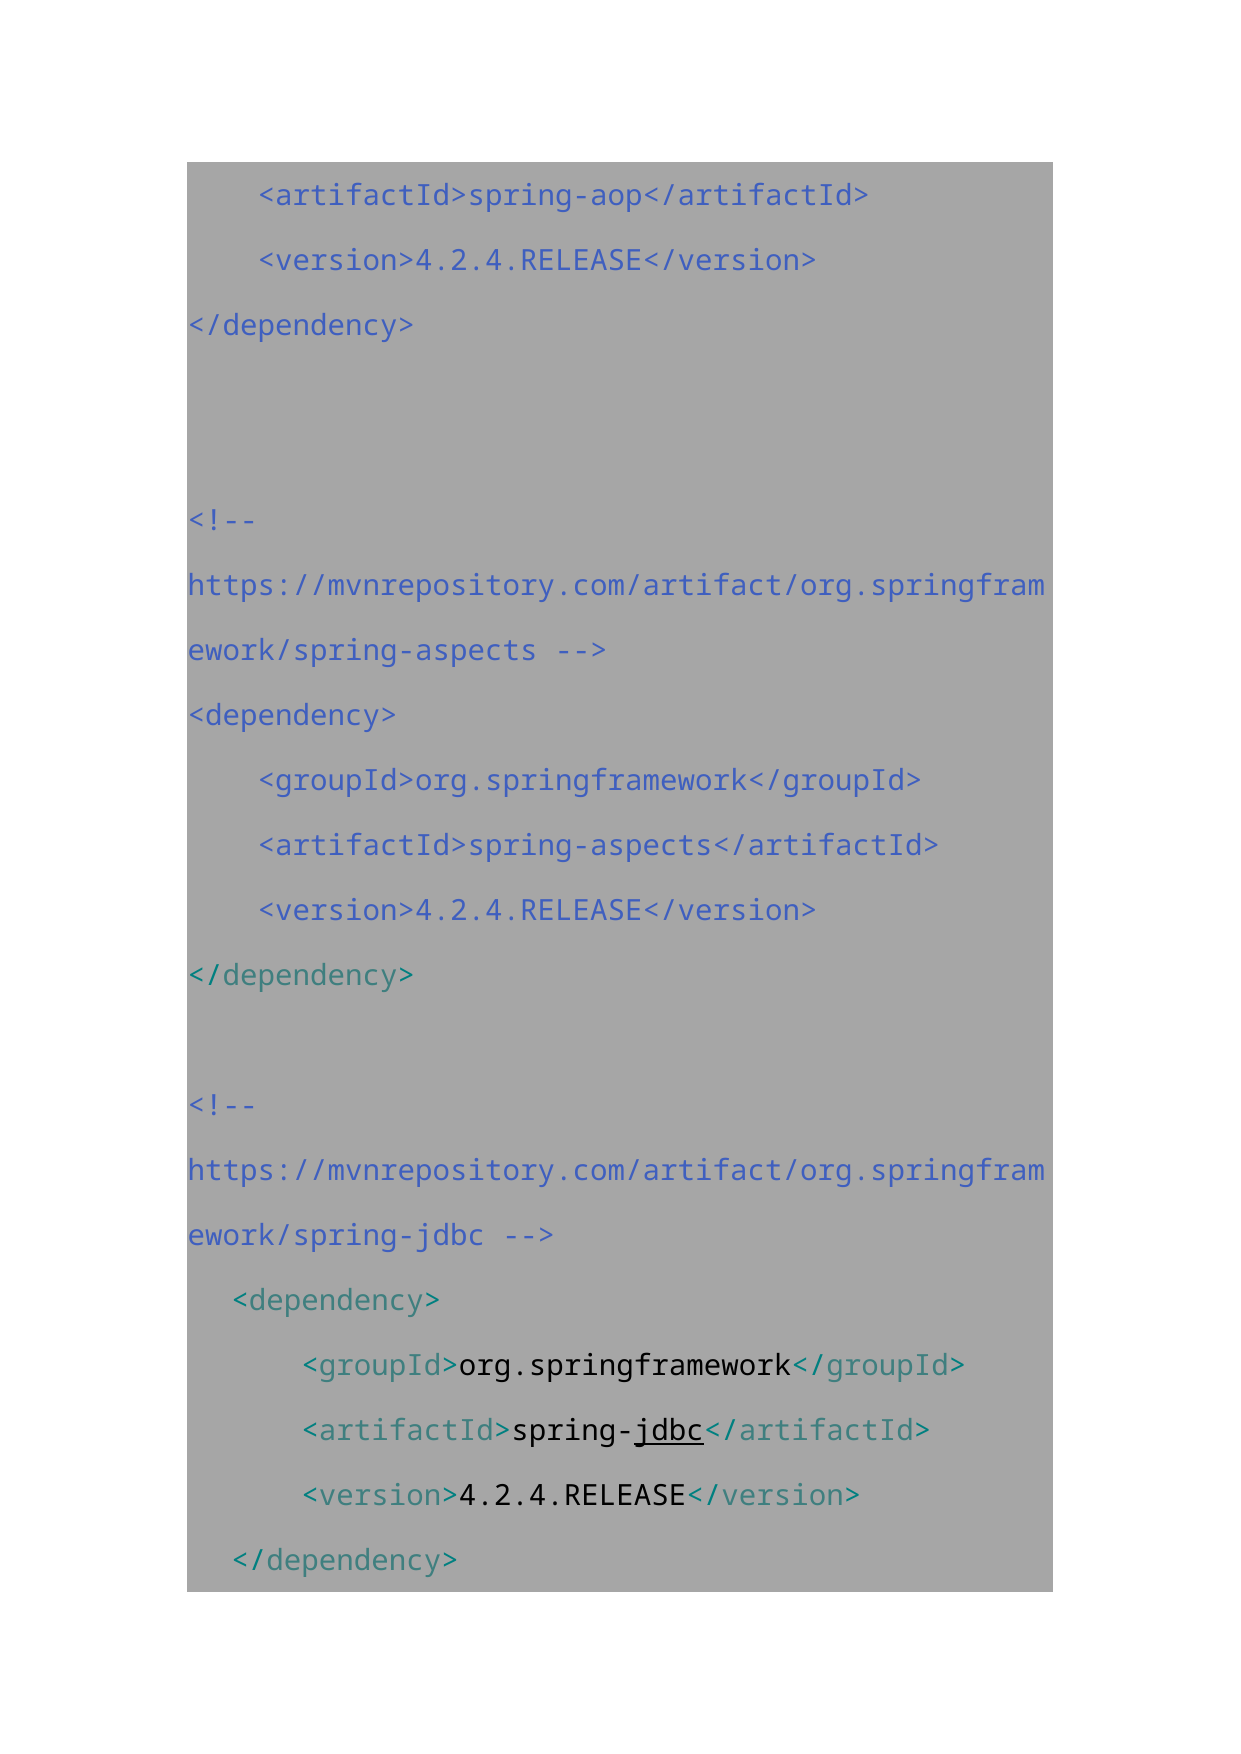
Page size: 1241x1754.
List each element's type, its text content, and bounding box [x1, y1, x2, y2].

text </dependency> [187, 292, 1053, 357]
text <version>4.2.4.RELEASE</version> [187, 227, 1053, 292]
text <groupId>org.springframework</groupId> [187, 747, 1053, 812]
text <!-- https://mvnrepository.com/artifact/org.springframework/spring-jdbc --> [187, 1072, 1053, 1267]
text <version>4.2.4.RELEASE</version> [187, 1462, 1053, 1527]
text <artifactId>spring-jdbc</artifactId> [187, 1397, 1053, 1462]
text <dependency> [187, 1267, 1053, 1332]
text </dependency> [187, 942, 1053, 1007]
text <artifactId>spring-aspects</artifactId> [187, 812, 1053, 877]
text <!-- https://mvnrepository.com/artifact/org.springframework/spring-aspects --> [187, 487, 1053, 682]
text </dependency> [187, 1527, 1053, 1592]
text <dependency> [187, 682, 1053, 747]
text <artifactId>spring-aop</artifactId> [187, 162, 1053, 227]
text <groupId>org.springframework</groupId> [187, 1332, 1053, 1397]
text <version>4.2.4.RELEASE</version> [187, 877, 1053, 942]
